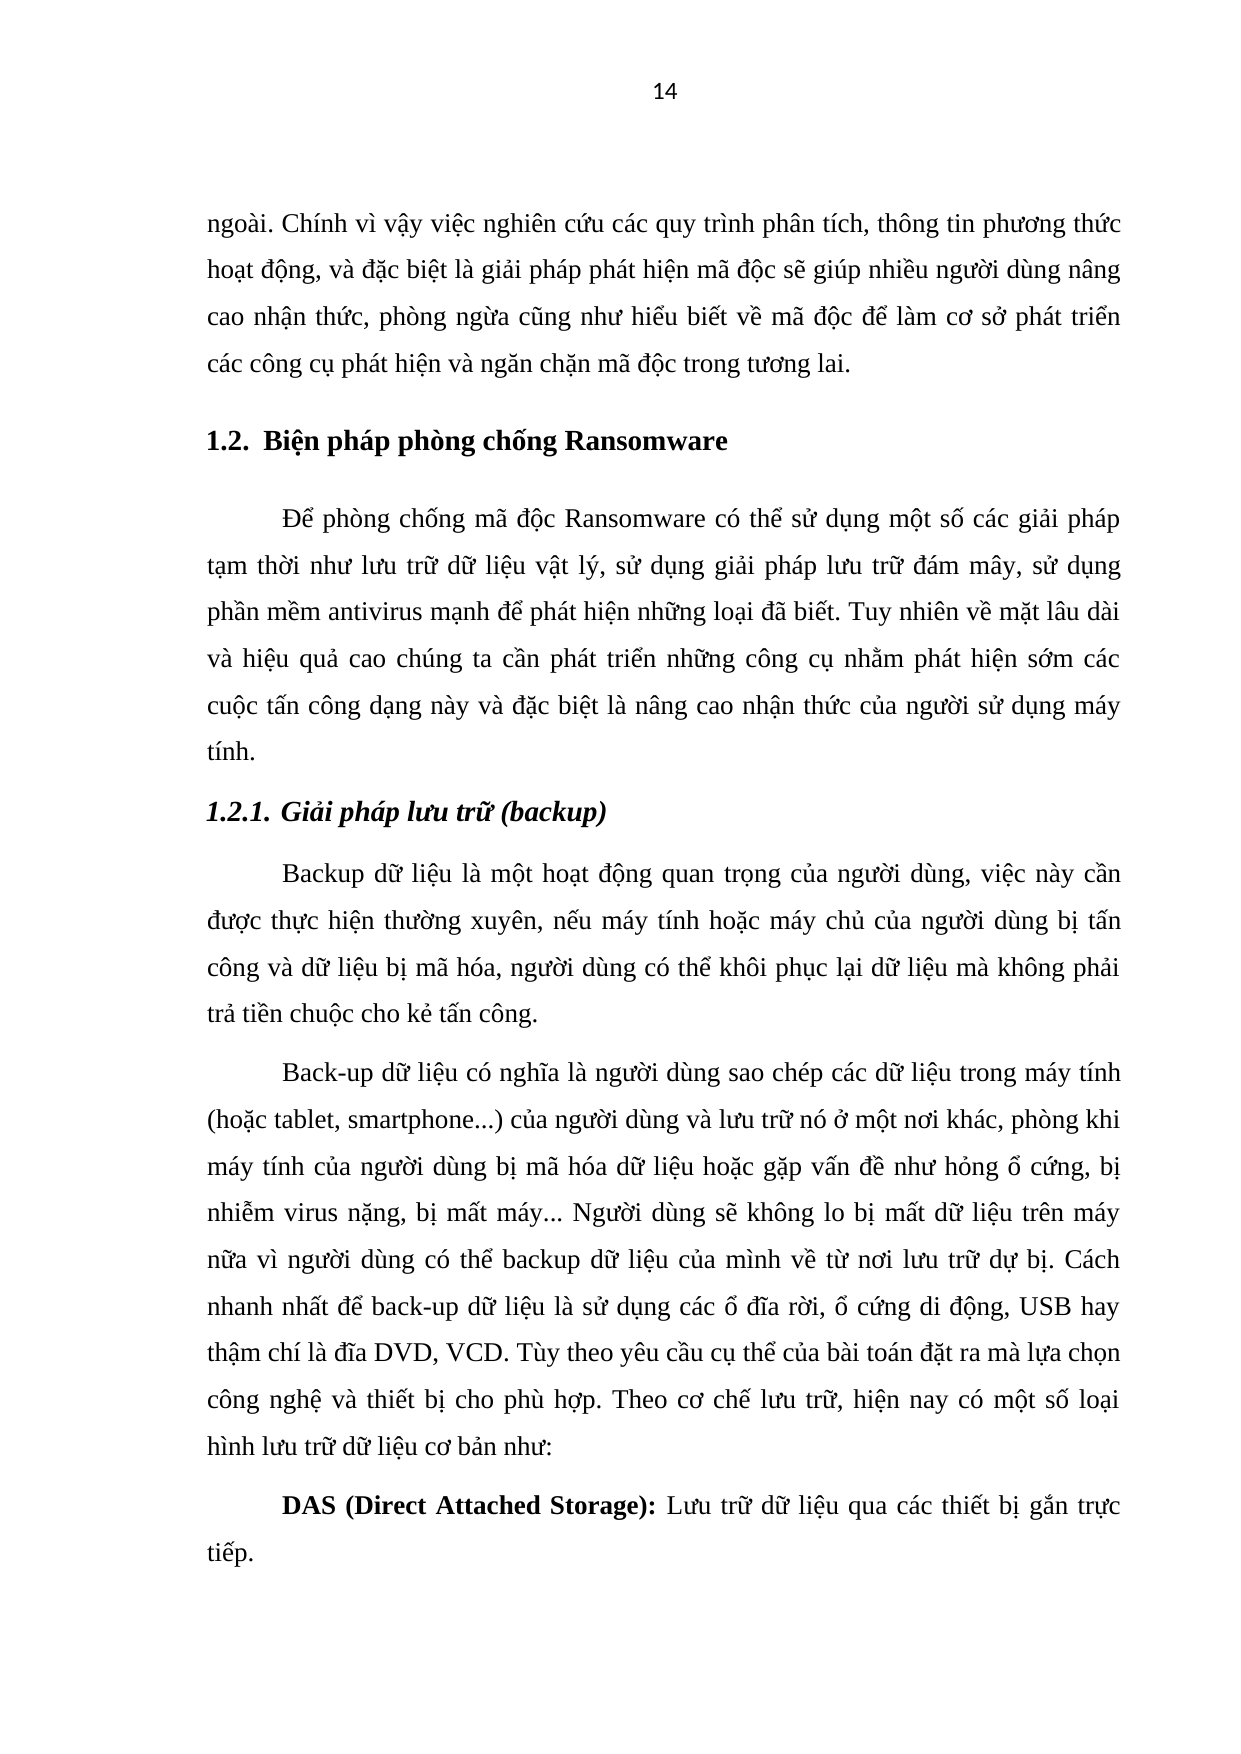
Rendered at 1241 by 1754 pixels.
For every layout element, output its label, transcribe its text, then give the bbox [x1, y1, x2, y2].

text Backup dữ liệu là một hoạt động quan trọng của người dùng, việc này cần được thực hiện thường xuyên, nếu máy tính hoặc máy chủ của người dùng bị tấn công và dữ liệu bị mã hóa, người dùng có thể khôi phục lại dữ liệu mà không phải trả tiền chuộc cho kẻ tấn công. [207, 857, 1122, 1028]
subtitle Biện pháp phòng chống Ransomware [206, 423, 1122, 456]
text Back-up dữ liệu có nghĩa là người dùng sao chép các dữ liệu trong máy tính (hoặc tablet, smartphone...) của người dùng và lưu trữ nó ở một nơi khác, phòng khi máy tính của người dùng bị mã hóa dữ liệu hoặc gặp vấn đề như hỏng ổ cứng, bị nhiễm virus nặng, bị mất máy... Người dùng sẽ không lo bị mất dữ liệu trên máy nữa vì người dùng có thể backup dữ liệu của mình về từ nơi lưu trữ dự bị. Cách nhanh nhất để back-up dữ liệu là sử dụng các ổ đĩa rời, ổ cứng di động, USB hay thậm chí là đĩa DVD, VCD. Tùy theo yêu cầu cụ thể của bài toán đặt ra mà lựa chọn công nghệ và thiết bị cho phù hợp. Theo cơ chế lưu trữ, hiện nay có một số loại hình lưu trữ dữ liệu cơ bản như: [207, 1057, 1122, 1461]
text Giải pháp lưu trữ (backup) [206, 794, 1122, 828]
text Để phòng chống mã độc Ransomware có thể sử dụng một số các giải pháp tạm thời như lưu trữ dữ liệu vật lý, sử dụng giải pháp lưu trữ đám mây, sử dụng phần mềm antivirus mạnh để phát hiện những loại đã biết. Tuy nhiên về mặt lâu dài và hiệu quả cao chúng ta cần phát triển những công cụ nhằm phát hiện sớm các cuộc tấn công dạng này và đặc biệt là nâng cao nhận thức của người sử dụng máy tính. [207, 502, 1122, 767]
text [207, 207, 1122, 378]
text DAS (Direct Attached Storage): Lưu trữ dữ liệu qua các thiết bị gắn trực tiếp. [207, 1489, 1122, 1567]
